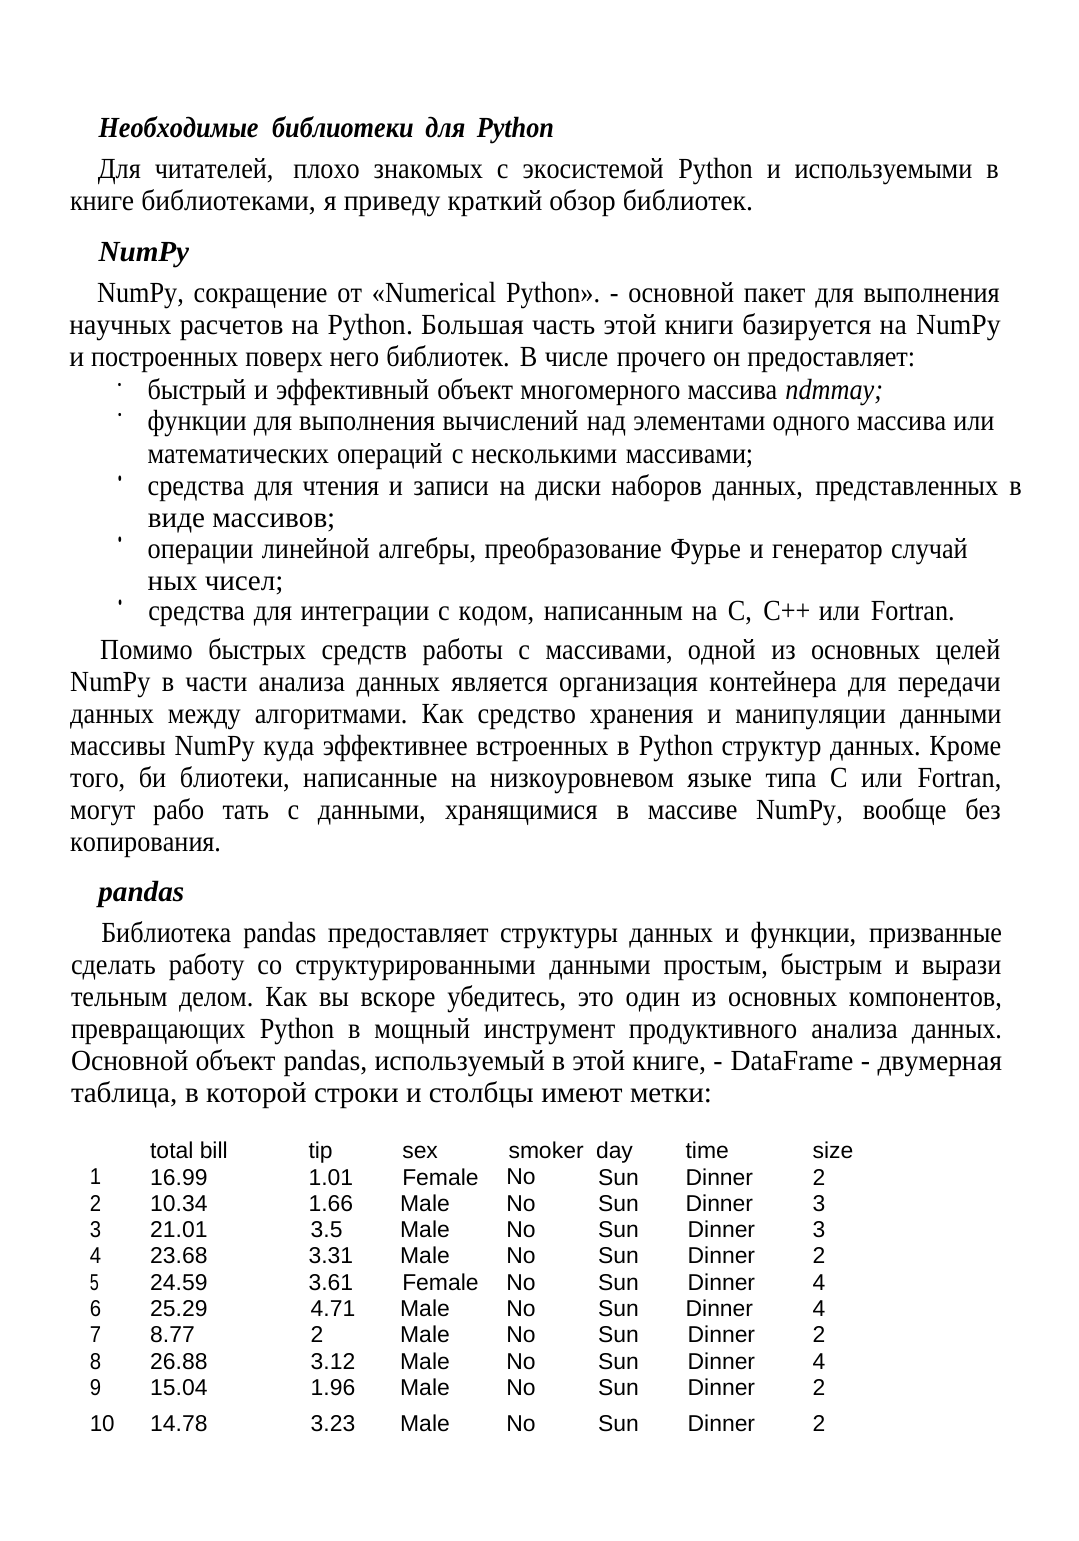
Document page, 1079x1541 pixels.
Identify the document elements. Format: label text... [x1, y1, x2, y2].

table_cell 15.04 [131, 1374, 289, 1400]
table_cell Dinner [660, 1321, 812, 1348]
table_cell 4 [813, 1269, 914, 1295]
table_cell 3.5 [290, 1216, 379, 1242]
table_cell 3.61 [290, 1269, 379, 1295]
table_cell 1.96 [290, 1374, 379, 1400]
table_cell No [490, 1295, 587, 1321]
text средства для интеграции с кодом, написанным на С, С++ или Fortran. [148, 596, 1022, 627]
table_header 1 [90, 1140, 131, 1189]
table_cell Female [379, 1163, 489, 1189]
table_cell 1.01 [290, 1163, 379, 1189]
table_cell Sun [588, 1163, 660, 1189]
table_cell Male [379, 1295, 489, 1321]
table_cell Dinner [660, 1242, 812, 1269]
table_cell Male [379, 1216, 489, 1242]
table_cell Dinner [660, 1295, 812, 1321]
table_cell 2 [90, 1190, 131, 1216]
table_cell No [490, 1348, 587, 1374]
table_cell Dinner [660, 1163, 812, 1189]
table_cell No [490, 1269, 587, 1295]
table_cell Dinner [660, 1400, 812, 1436]
table_cell No [490, 1216, 587, 1242]
table_cell 23.68 [131, 1242, 289, 1269]
table_header day [588, 1140, 660, 1163]
table_cell Sun [588, 1269, 660, 1295]
text pandas [98, 874, 1022, 908]
table_cell 25.29 [131, 1295, 289, 1321]
table_cell Sun [588, 1374, 660, 1400]
table_cell 2 [813, 1374, 914, 1400]
table_cell 5 [90, 1269, 131, 1295]
table_header size [813, 1140, 914, 1163]
text Необходимые библиотеки для Python [98, 110, 1022, 144]
table_cell Male [379, 1348, 489, 1374]
table_cell 2 [813, 1242, 914, 1269]
table_cell 3.12 [290, 1348, 379, 1374]
list быстрый и эффективный объект многомерного массива пdттау; [116, 373, 1022, 406]
table_cell 6 [90, 1295, 131, 1321]
table_cell Dinner [660, 1374, 812, 1400]
table_cell 14.78 [131, 1400, 289, 1436]
table_cell No [490, 1374, 587, 1400]
table_header tip [290, 1140, 379, 1163]
table_cell 9 [90, 1374, 131, 1400]
list функции для выполнения вычислений над элементами одного массива или [116, 406, 1022, 436]
table_cell Sun [588, 1295, 660, 1321]
table_cell No [490, 1400, 587, 1436]
table_cell 4 [813, 1295, 914, 1321]
text Помимо быстрых средств работы с массивами, одной из основных целей NumPy в части анализа данных является организация контейнера для передачи данных между алгоритмами. Как средство хранения и манипуляции данными массивы NumPy куда эффективнее встроенных в Python структур данных. Кроме того, би­ блиотеки, написанные на низкоуровневом языке типа С или Fortran, могут рабо­ тать с данными, хранящимися в массиве NumPy, вообще без копирования. [70, 634, 1001, 857]
table_cell 3.23 [290, 1400, 379, 1436]
table_cell 10 [90, 1400, 131, 1436]
table_cell 3.31 [290, 1242, 379, 1269]
table_cell No [490, 1190, 587, 1216]
table_cell 24.59 [131, 1269, 289, 1295]
table_cell 3 [90, 1216, 131, 1242]
table_cell Male [379, 1321, 489, 1348]
table_header smoker [490, 1140, 587, 1163]
table_cell Sun [588, 1400, 660, 1436]
text NumPy [98, 234, 1022, 268]
table_cell Male [379, 1242, 489, 1269]
text операции линейной алгебры, преобразование Фурье и генератор случай­ ных чисел; [147, 534, 968, 596]
table_cell 4 [813, 1348, 914, 1374]
table_cell 2 [813, 1321, 914, 1348]
table_cell 4 [90, 1242, 131, 1269]
text Библиотека pandas предоставляет структуры данных и функции, призванные сделать работу со структурированными данными простым, быстрым и вырази­ тельным делом. Как вы вскоре убедитесь, это один из основных компонентов, превращающих Python в мощный инструмент продуктивного анализа данных. Основной объект pandas, используемый в этой книге, - DataFrame - двумерная таблица, в которой строки и столбцы имеют метки: [71, 917, 1002, 1108]
table_cell Sun [588, 1216, 660, 1242]
table_cell Female [379, 1269, 489, 1295]
table_cell Male [379, 1190, 489, 1216]
table_cell 3 [813, 1216, 914, 1242]
table_cell 7 [90, 1321, 131, 1348]
table_cell 2 [813, 1400, 914, 1436]
table_cell No [490, 1321, 587, 1348]
table_cell 16.99 [131, 1163, 289, 1189]
table_cell No [490, 1242, 587, 1269]
table_cell 10.34 [131, 1190, 289, 1216]
table_cell Sun [588, 1242, 660, 1269]
table_cell Sun [588, 1321, 660, 1348]
table_cell Dinner [660, 1269, 812, 1295]
table_cell 1.66 [290, 1190, 379, 1216]
table_cell Male [379, 1400, 489, 1436]
table_cell 2 [290, 1321, 379, 1348]
table_header sex [379, 1140, 489, 1163]
text Для читателей, плохо знакомых с экосистемой Python и используемыми в книге библиотеками, я приведу краткий обзор библиотек. [70, 153, 999, 217]
table_header time [660, 1140, 812, 1163]
text NumPy, сокращение от «Numerical Python». - основной пакет для выполнения научных расчетов на Python. Большая часть этой книги базируется на NumPy и построенных поверх него библиотек. В числе прочего он предоставляет: [69, 277, 1000, 373]
table_cell 26.88 [131, 1348, 289, 1374]
table_cell 8 [90, 1348, 131, 1374]
table_cell Dinner [660, 1216, 812, 1242]
table_cell No [490, 1163, 587, 1189]
text средства для чтения и записи на диски наборов данных, представленных в виде массивов; [147, 470, 1022, 533]
table_cell Sun [588, 1190, 660, 1216]
table_cell Sun [588, 1348, 660, 1374]
table_header total bill [131, 1140, 289, 1163]
table_cell 4.71 [290, 1295, 379, 1321]
table_cell 2 [813, 1163, 914, 1189]
table_cell 8.77 [131, 1321, 289, 1348]
table_cell Male [379, 1374, 489, 1400]
table_cell Dinner [660, 1190, 812, 1216]
text математических операций с несколькими массивами; [147, 439, 1022, 469]
table_cell Dinner [660, 1348, 812, 1374]
table_cell 21.01 [131, 1216, 289, 1242]
table_cell 3 [813, 1190, 914, 1216]
